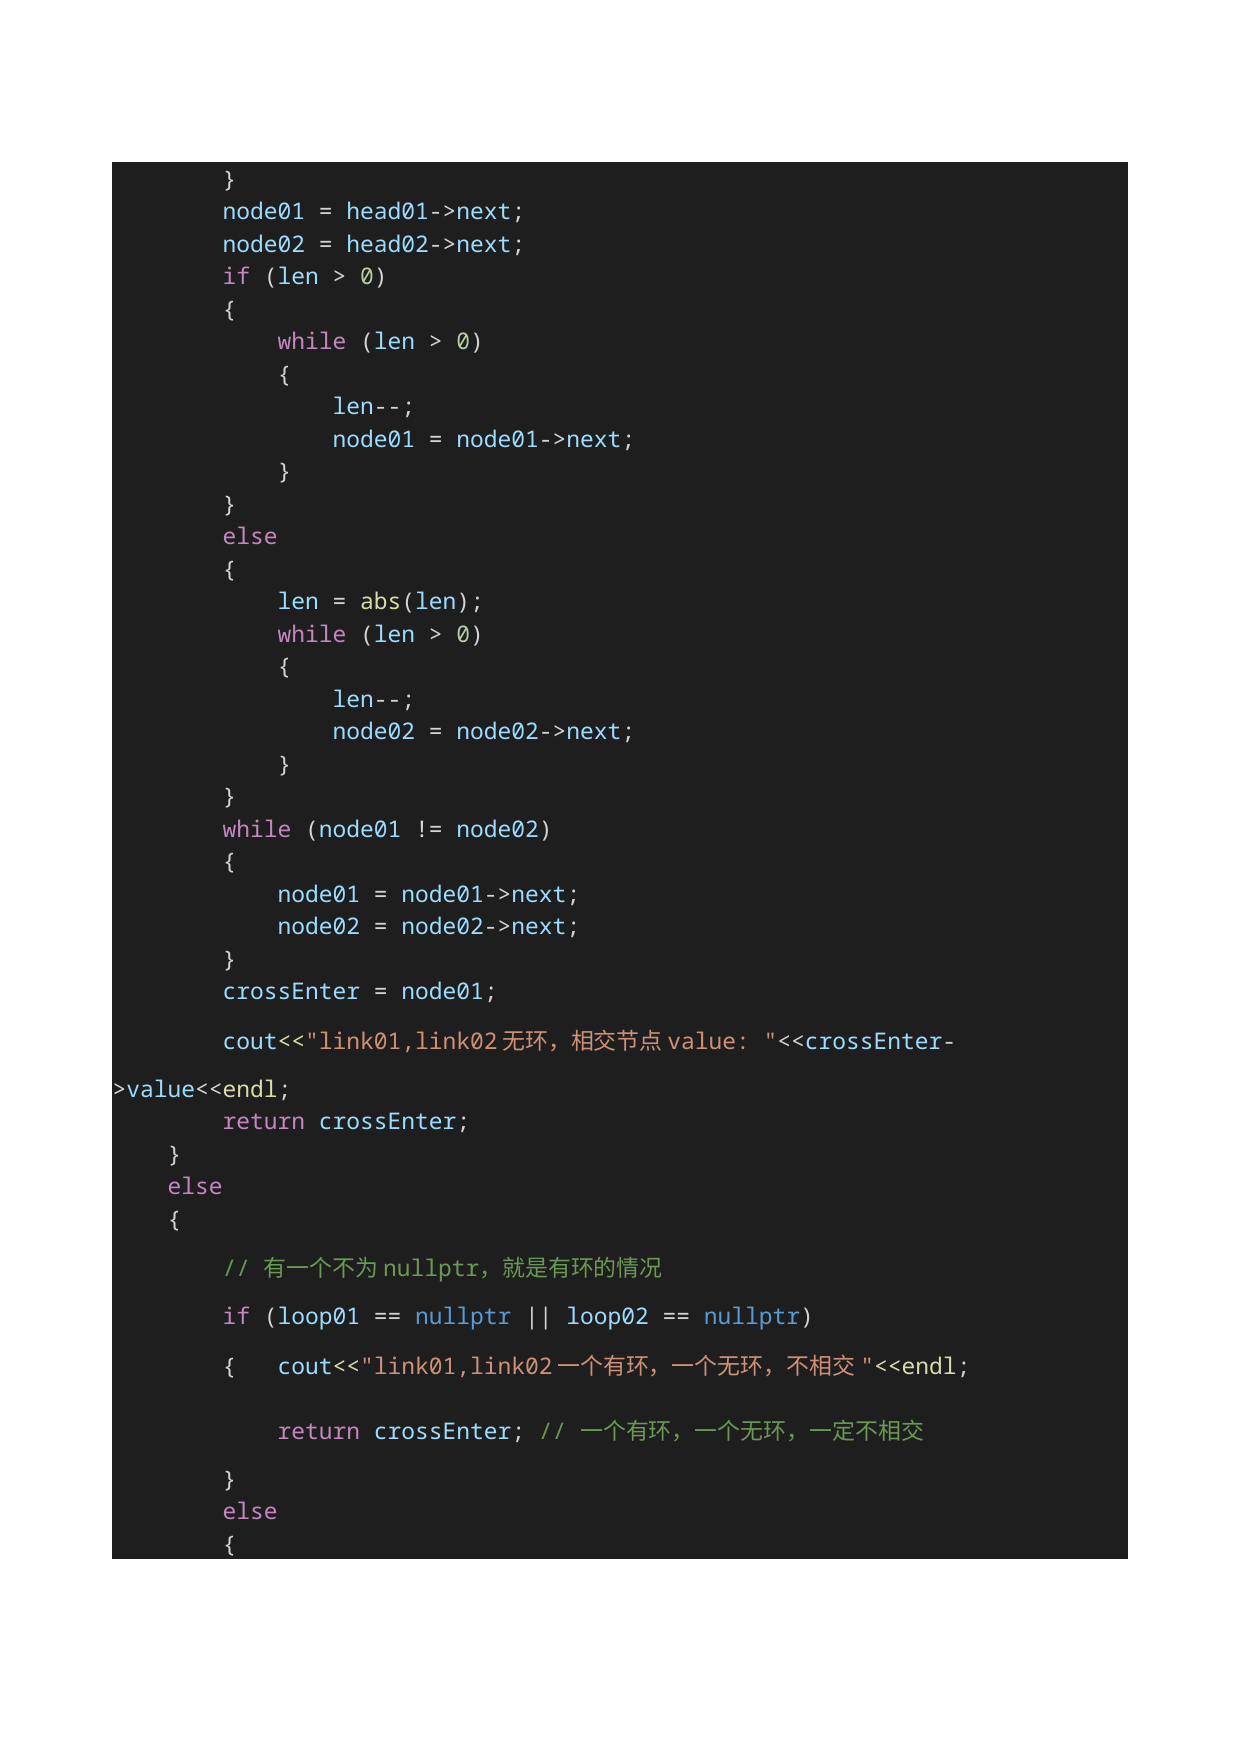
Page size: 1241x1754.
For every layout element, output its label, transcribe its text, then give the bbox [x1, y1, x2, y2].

text { [112, 357, 1128, 389]
text { [112, 552, 1128, 584]
text while (len > 0) [112, 617, 1128, 649]
text { [112, 1202, 1128, 1234]
text node02 = head02->next; [112, 227, 1128, 259]
text return crossEnter; [112, 1104, 1128, 1137]
text } [112, 487, 1128, 519]
text len--; [112, 682, 1128, 714]
text len--; [112, 389, 1128, 422]
text } [112, 942, 1128, 974]
text if (len > 0) [112, 259, 1128, 292]
text { [112, 292, 1128, 324]
text } [112, 779, 1128, 812]
text else [112, 1169, 1128, 1202]
text } [112, 1462, 1128, 1494]
text { [112, 844, 1128, 877]
text } [112, 1137, 1128, 1169]
text while (len > 0) [112, 324, 1128, 357]
text len = abs(len); [112, 584, 1128, 617]
text node01 = node01->next; [112, 877, 1128, 909]
text { [112, 649, 1128, 682]
text cout<<"link01,link02无环，相交节点value: "<<crossEnter->value<<endl; [112, 1007, 1128, 1104]
text crossEnter = node01; [112, 974, 1128, 1007]
text } [112, 162, 1128, 194]
text } [112, 747, 1128, 779]
text else [112, 519, 1128, 552]
text node02 = node02->next; [112, 909, 1128, 942]
text node02 = node02->next; [112, 714, 1128, 747]
text // 有一个不为nullptr，就是有环的情况 [112, 1234, 1128, 1299]
text if (loop01 == nullptr || loop02 == nullptr) [112, 1299, 1128, 1332]
text node01 = head01->next; [112, 194, 1128, 227]
text node01 = node01->next; [112, 422, 1128, 454]
text else [112, 1494, 1128, 1527]
text { [112, 1527, 1128, 1559]
text } [112, 454, 1128, 487]
text while (node01 != node02) [112, 812, 1128, 844]
text return crossEnter; // 一个有环，一个无环，一定不相交 [112, 1397, 1128, 1462]
text { cout<<"link01,link02一个有环，一个无环，不相交 "<<endl; [112, 1332, 1128, 1397]
